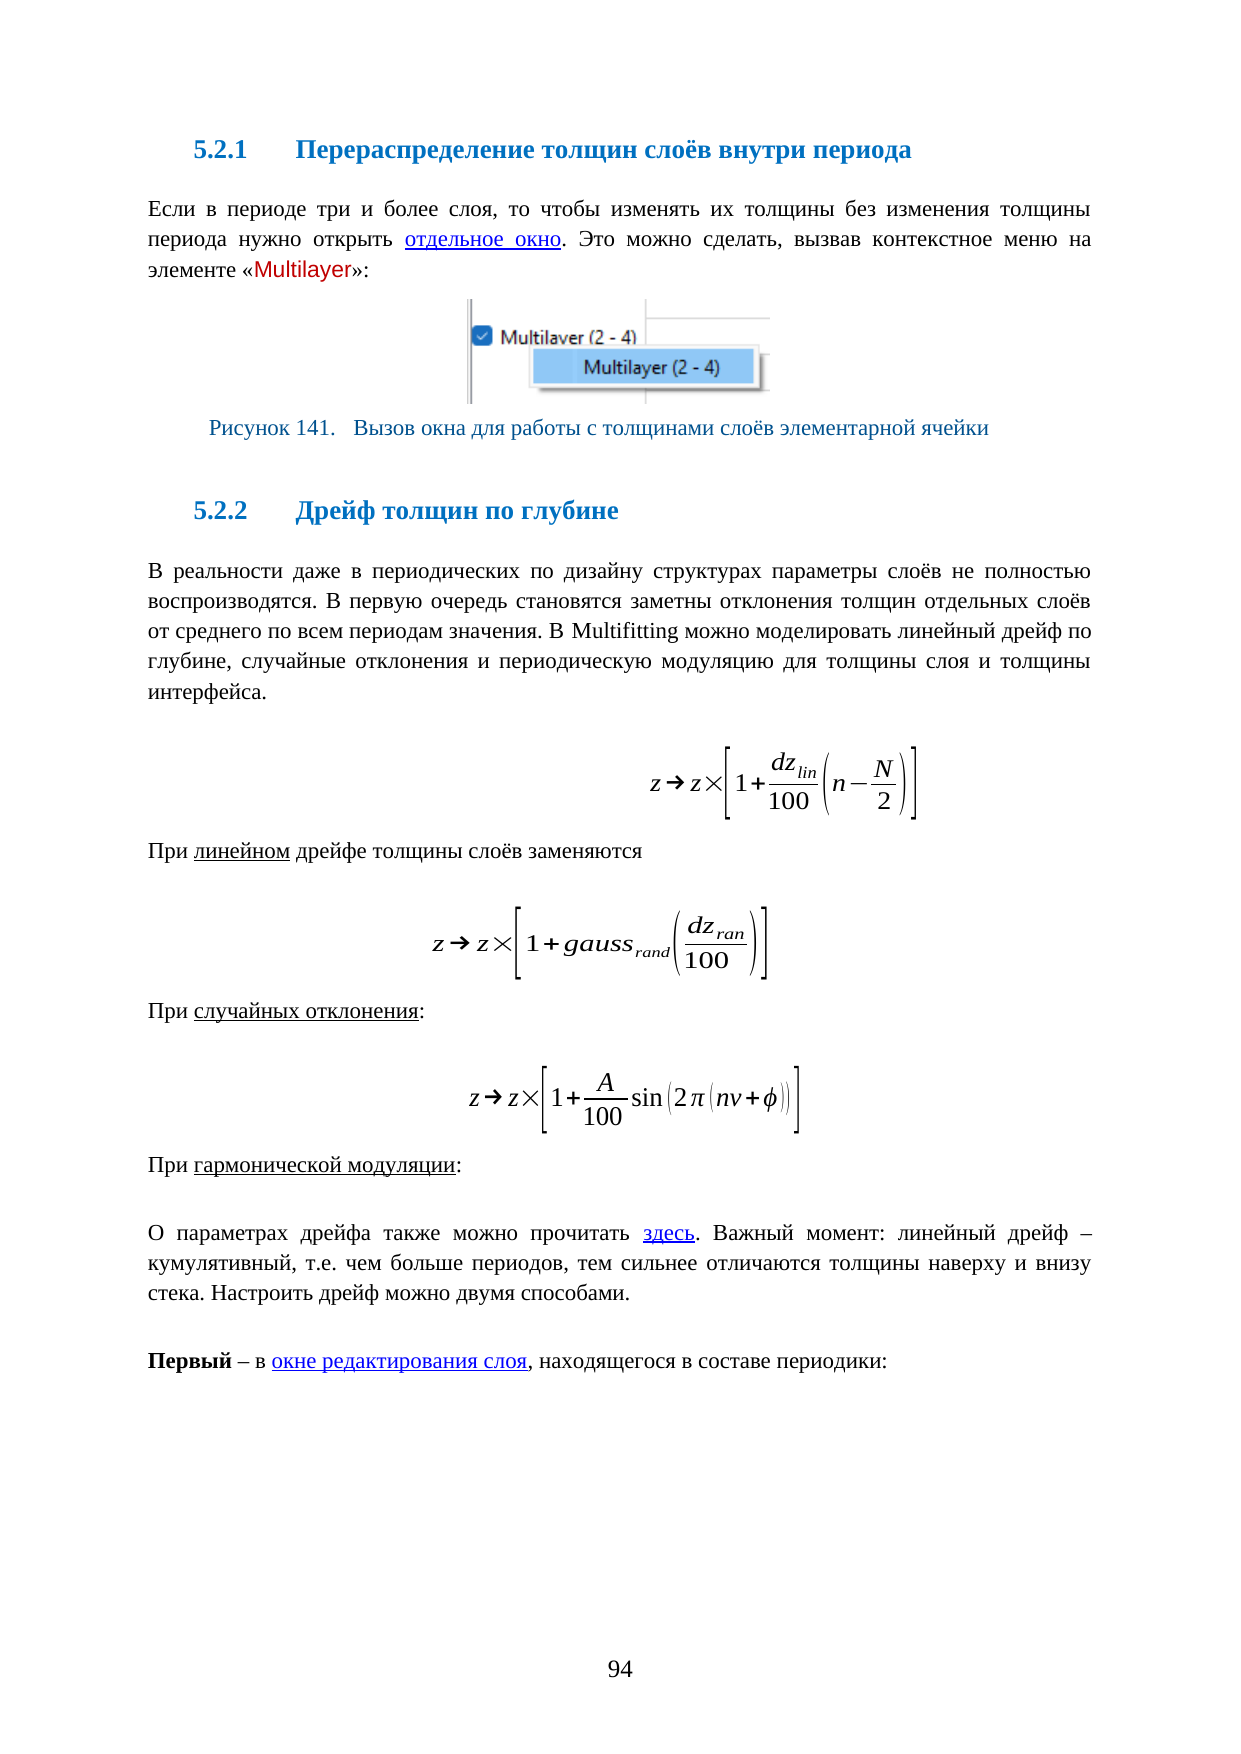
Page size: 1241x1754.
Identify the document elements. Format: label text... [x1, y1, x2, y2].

text При линейном дрейфе толщины слоёв заменяются [148, 745, 1093, 863]
subtitle Дрейф толщин по глубине [193, 494, 1093, 526]
list Вызов окна для работы с толщинами слоёв элементарной ячейки [178, 324, 1093, 441]
subtitle Перераспределение толщин слоёв внутри периода [193, 133, 1093, 164]
text При случайных отклонения: [148, 905, 1093, 1023]
text О параметрах дрейфа также можно прочитать здесь. Важный момент: линейный дрейф – кумулятивный, т.е. чем больше периодов, тем сильнее отличаются толщины наверху и внизу стека. Настроить дрейф можно двумя способами. [148, 1219, 1093, 1305]
text В реальности даже в периодических по дизайну структурах параметры слоёв не полностью воспроизводятся. В первую очередь становятся заметны отклонения толщин отдельных слоёв от среднего по всем периодам значения. В Multifitting можно моделировать линейный дрейф по глубине, случайные отклонения и периодическую модуляцию для толщины слоя и толщины интерфейса. [148, 557, 1093, 704]
picture [467, 299, 770, 404]
text При гармонической модуляции: [148, 1064, 1093, 1177]
text Первый – в окне редактирования слоя, находящегося в составе периодики: [148, 1347, 1093, 1373]
text Если в периоде три и более слоя, то чтобы изменять их толщины без изменения толщины периода нужно открыть отдельное окно. Это можно сделать, вызвав контекстное меню на элементе «Multilayer»: [148, 195, 1093, 282]
